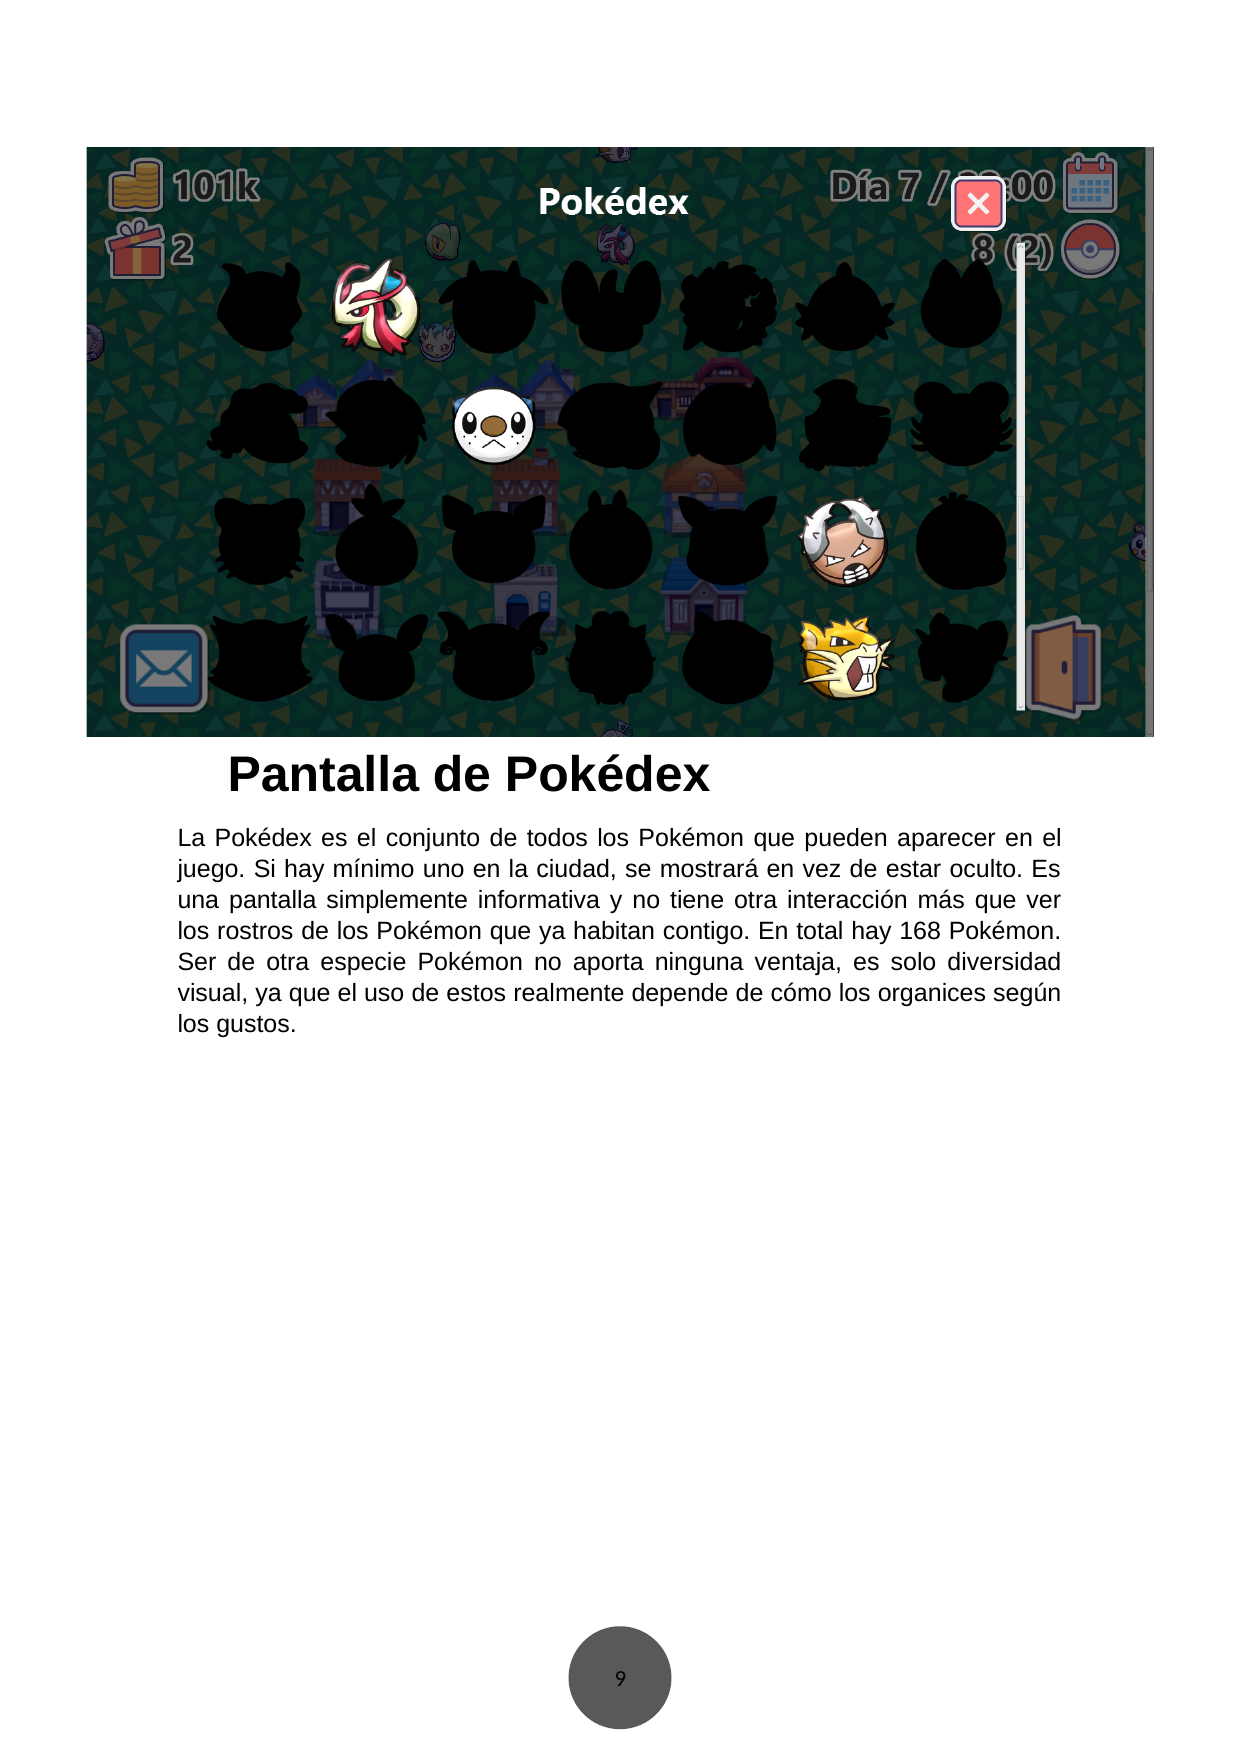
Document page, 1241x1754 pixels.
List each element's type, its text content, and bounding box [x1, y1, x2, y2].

picture [86, 147, 1154, 737]
text La Pokédex es el conjunto de todos los Pokémon que pueden aparecer en el juego. Si hay mínimo uno en la ciudad, se mostrará en vez de estar oculto. Es una pantalla simplemente informativa y no tiene otra interacción más que ver los rostros de los Pokémon que ya habitan contigo. En total hay 168 Pokémon. Ser de otra especie Pokémon no aporta ninguna ventaja, es solo diversidad visual, ya que el uso de estos realmente depende de cómo los organices según los gustos. [177, 823, 1063, 1038]
subtitle Pantalla de Pokédex [177, 737, 1063, 802]
